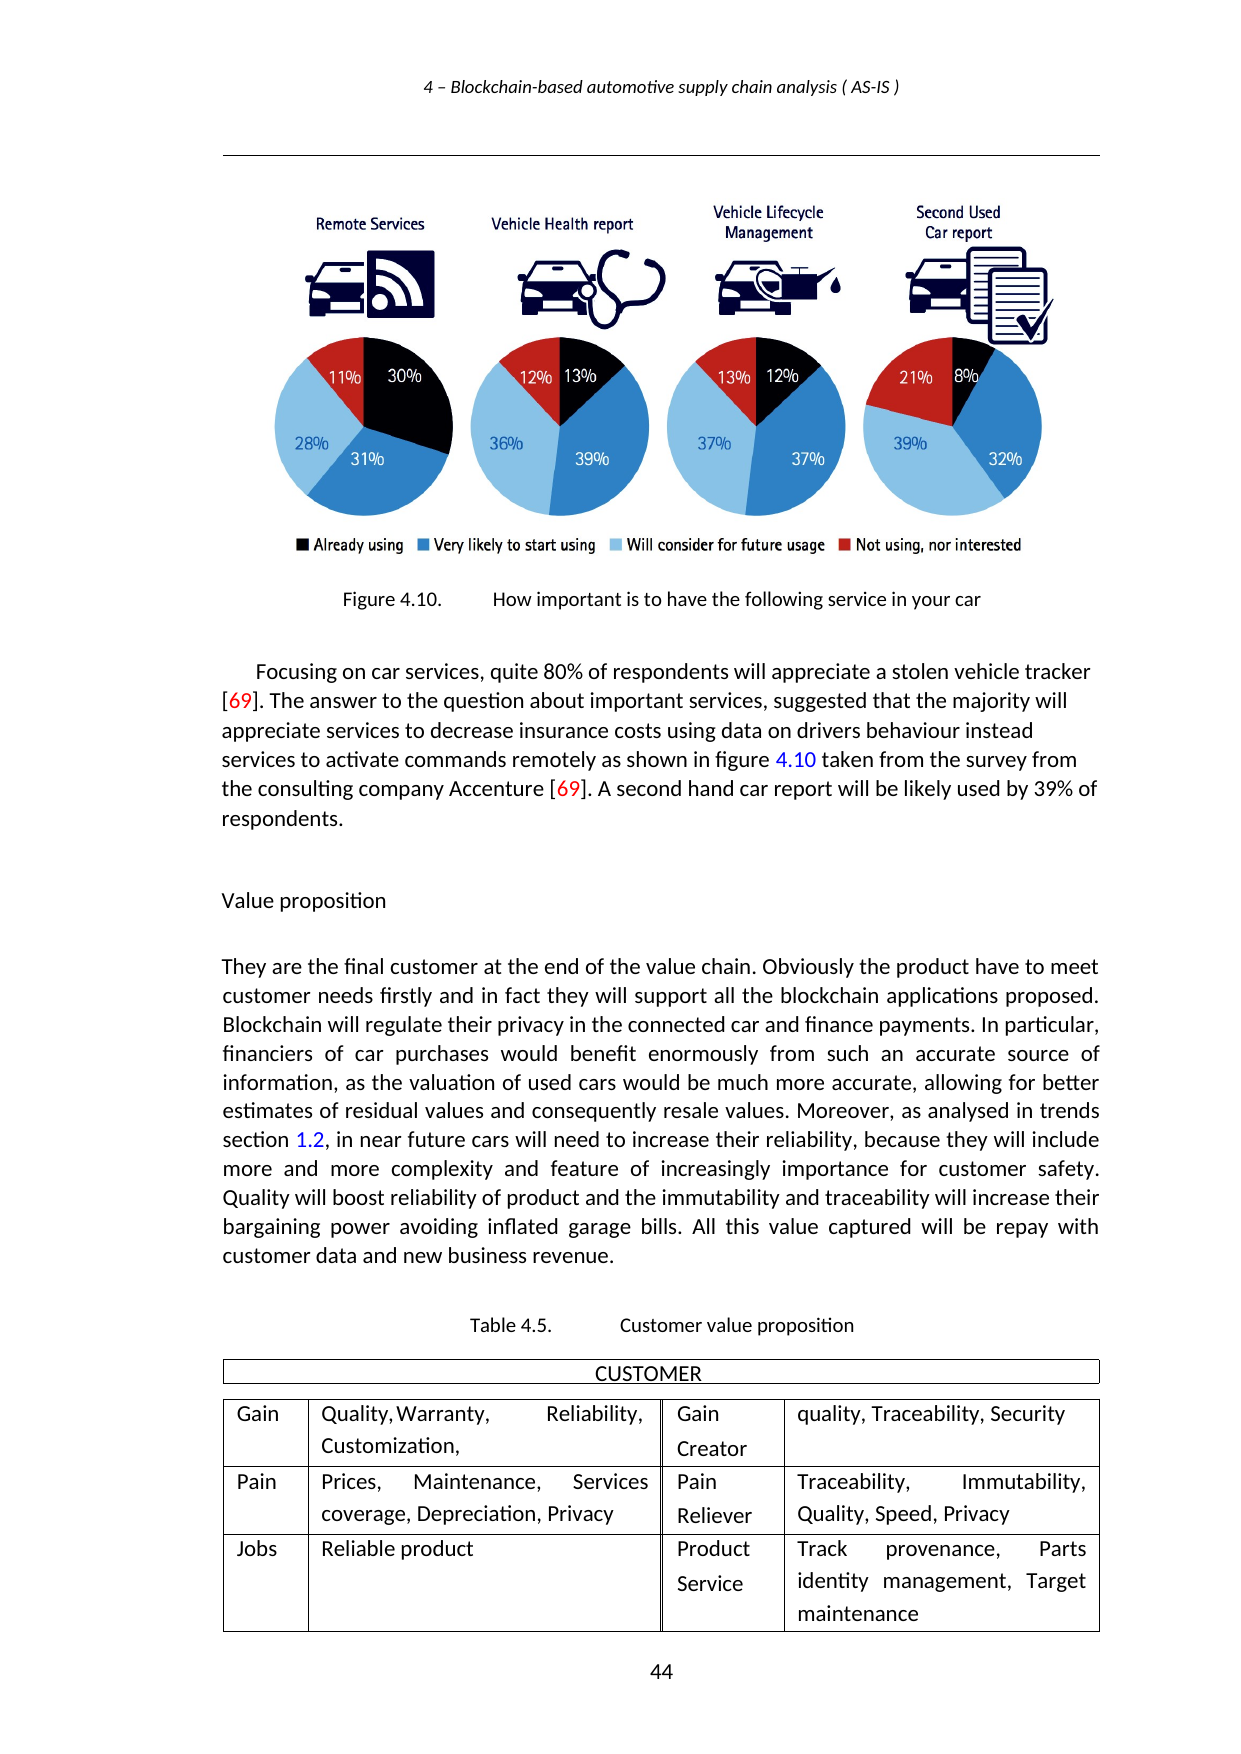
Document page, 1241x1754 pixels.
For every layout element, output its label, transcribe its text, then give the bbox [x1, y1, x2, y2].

picture [266, 198, 1057, 558]
table_header Gain Creator [663, 1400, 784, 1466]
table_header Gain [224, 1400, 308, 1466]
table_cell Reliable product [309, 1535, 660, 1631]
table_cell Prices, Maintenance, Services coverage, Depreciation, Privacy [309, 1467, 660, 1533]
table_cell Product Service [663, 1535, 784, 1631]
table_header Quality, Warranty, Reliability, Customization, [309, 1400, 660, 1466]
table_cell Traceability, Immutability, Quality, Speed, Privacy [785, 1467, 1099, 1533]
table_cell Pain [224, 1467, 308, 1533]
table_cell Jobs [224, 1535, 308, 1631]
text Figure 4.10. How important is to have the following service in your car [223, 587, 1101, 612]
table_cell Track provenance, Parts identity management, Target maintenance [785, 1535, 1099, 1631]
text Table 4.5. Customer value proposition [223, 1312, 1101, 1338]
table_header quality, Traceability, Security [785, 1400, 1099, 1466]
text They are the final customer at the end of the value chain. Obviously the product have to meet customer needs firstly and in fact they will support all the blockchain applications proposed. Blockchain will regulate their privacy in the connected car and finance payments. In particular, financiers of car purchases would benefit enormously from such an accurate source of information, as the valuation of used cars would be much more accurate, allowing for better estimates of residual values and consequently resale values. Moreover, as analysed in trends section 1.2, in near future cars will need to increase their reliability, because they will include more and more complexity and feature of increasingly importance for customer safety. Quality will boost reliability of product and the immutability and traceability will increase their bargaining power avoiding inflated garage bills. All this value captured will be repay with customer data and new business revenue. [221, 952, 1101, 1269]
table_cell Pain Reliever [663, 1467, 784, 1533]
text Value proposition [221, 886, 1101, 914]
text Focusing on car services, quite 80% of respondents will appreciate a stolen vehicle tracker [69]. The answer to the question about important services, suggested that the majority will appreciate services to decrease insurance costs using data on drivers behaviour instead services to activate commands remotely as shown in figure 4.10 taken from the survey from the consulting company Accenture [69]. A second hand car report will be likely used by 39% of respondents. [221, 657, 1101, 832]
